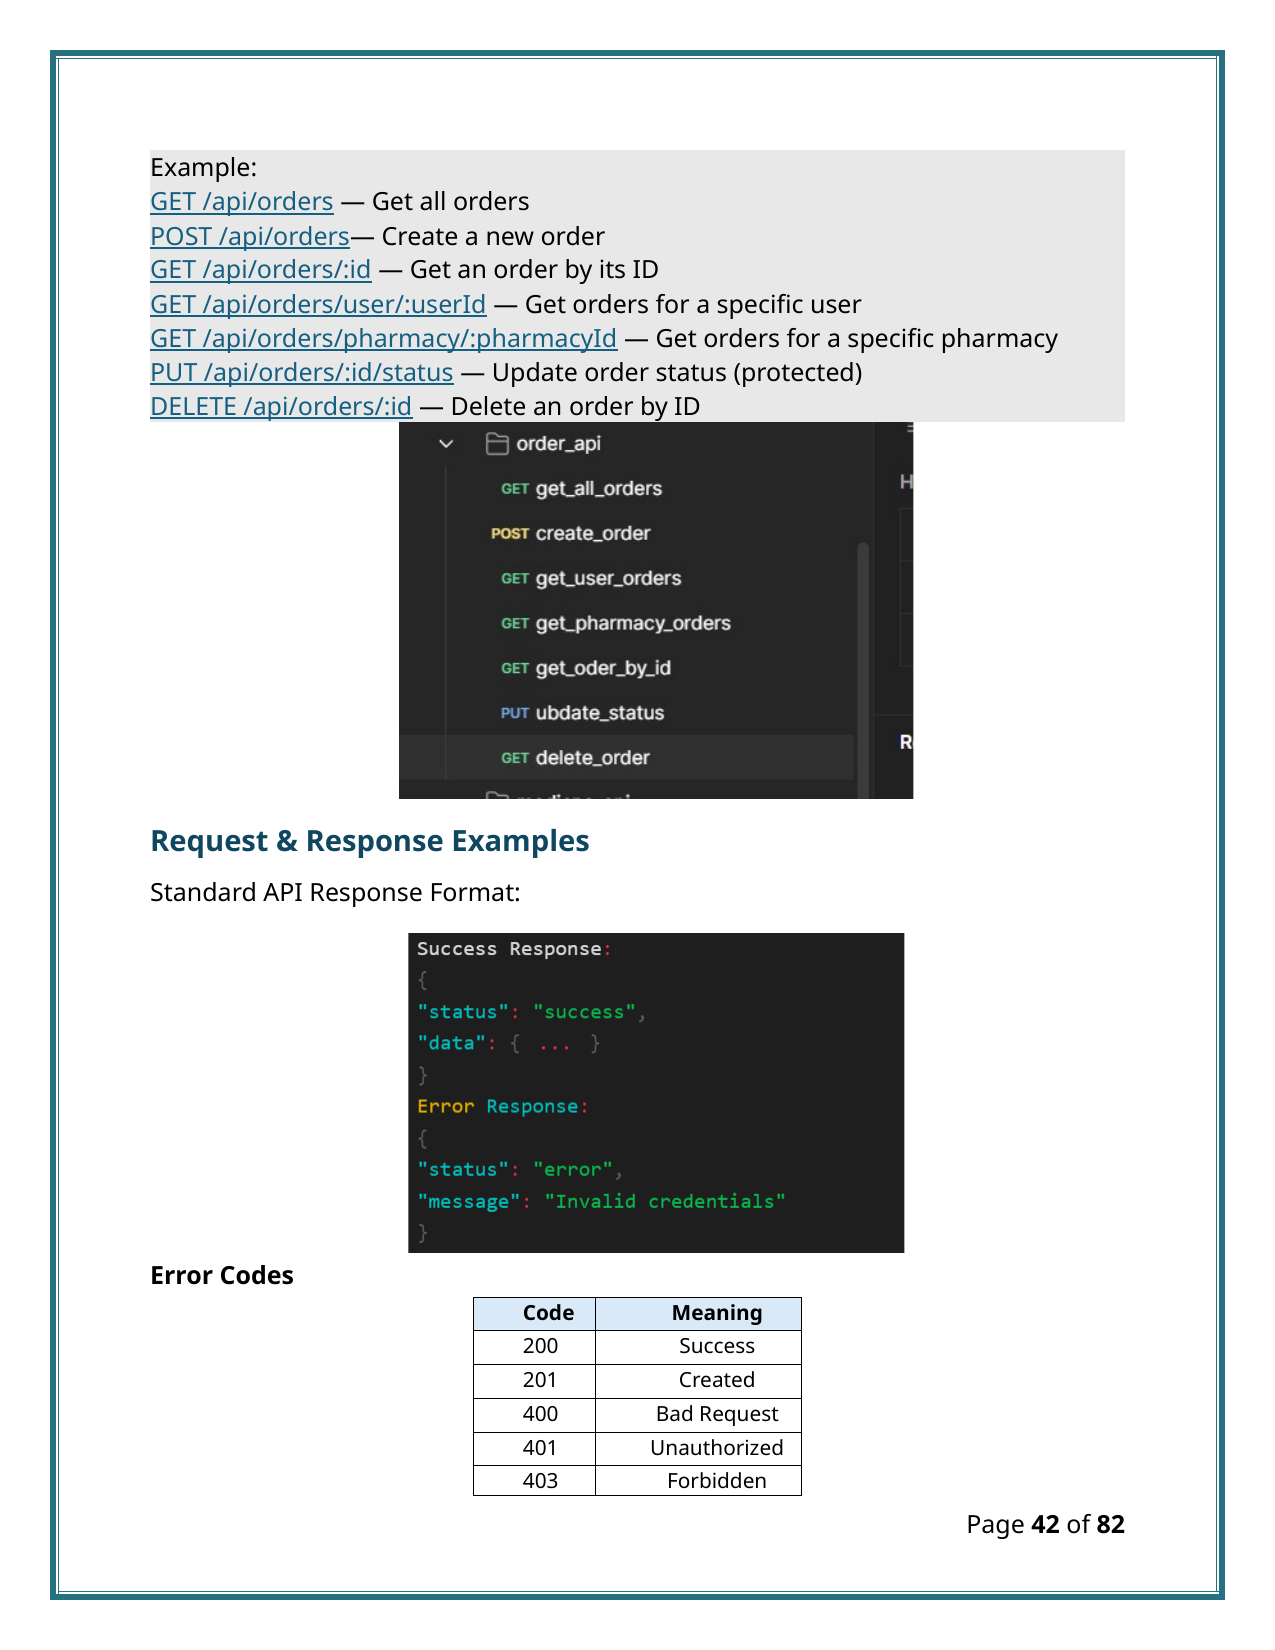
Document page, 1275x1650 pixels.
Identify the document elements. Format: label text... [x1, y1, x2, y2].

text PUT /api/orders/:id/status — Update order status (protected) [150, 354, 1125, 388]
subtitle Request & Response Examples [150, 820, 1125, 860]
table_header Code [474, 1298, 595, 1330]
table_cell 200 [474, 1331, 595, 1364]
text GET /api/orders/:id — Get an order by its ID [150, 252, 1125, 286]
text GET /api/orders/user/:userId — Get orders for a specific user [150, 286, 1125, 320]
table_cell Bad Request [596, 1399, 801, 1432]
text GET /api/orders/pharmacy/:pharmacyId — Get orders for a specific pharmacy [150, 320, 1125, 354]
table_cell 401 [474, 1433, 595, 1465]
text DELETE /api/orders/:id — Delete an order by ID [150, 388, 1125, 422]
table_header Meaning [596, 1298, 801, 1330]
text Standard API Response Format: [150, 874, 1125, 908]
text Example: [150, 150, 1125, 184]
picture [408, 933, 905, 1253]
table_cell Created [596, 1365, 801, 1398]
table_cell 403 [474, 1466, 595, 1495]
table_cell Success [596, 1331, 801, 1364]
table_cell 201 [474, 1365, 595, 1398]
text Error Codes [150, 1257, 1125, 1292]
picture [399, 422, 914, 799]
text POST /api/orders— Create a new order [150, 218, 1125, 252]
table_cell Forbidden [596, 1466, 801, 1495]
table_cell 400 [474, 1399, 595, 1432]
text GET /api/orders — Get all orders [150, 184, 1125, 218]
table_cell Unauthorized [596, 1433, 801, 1465]
